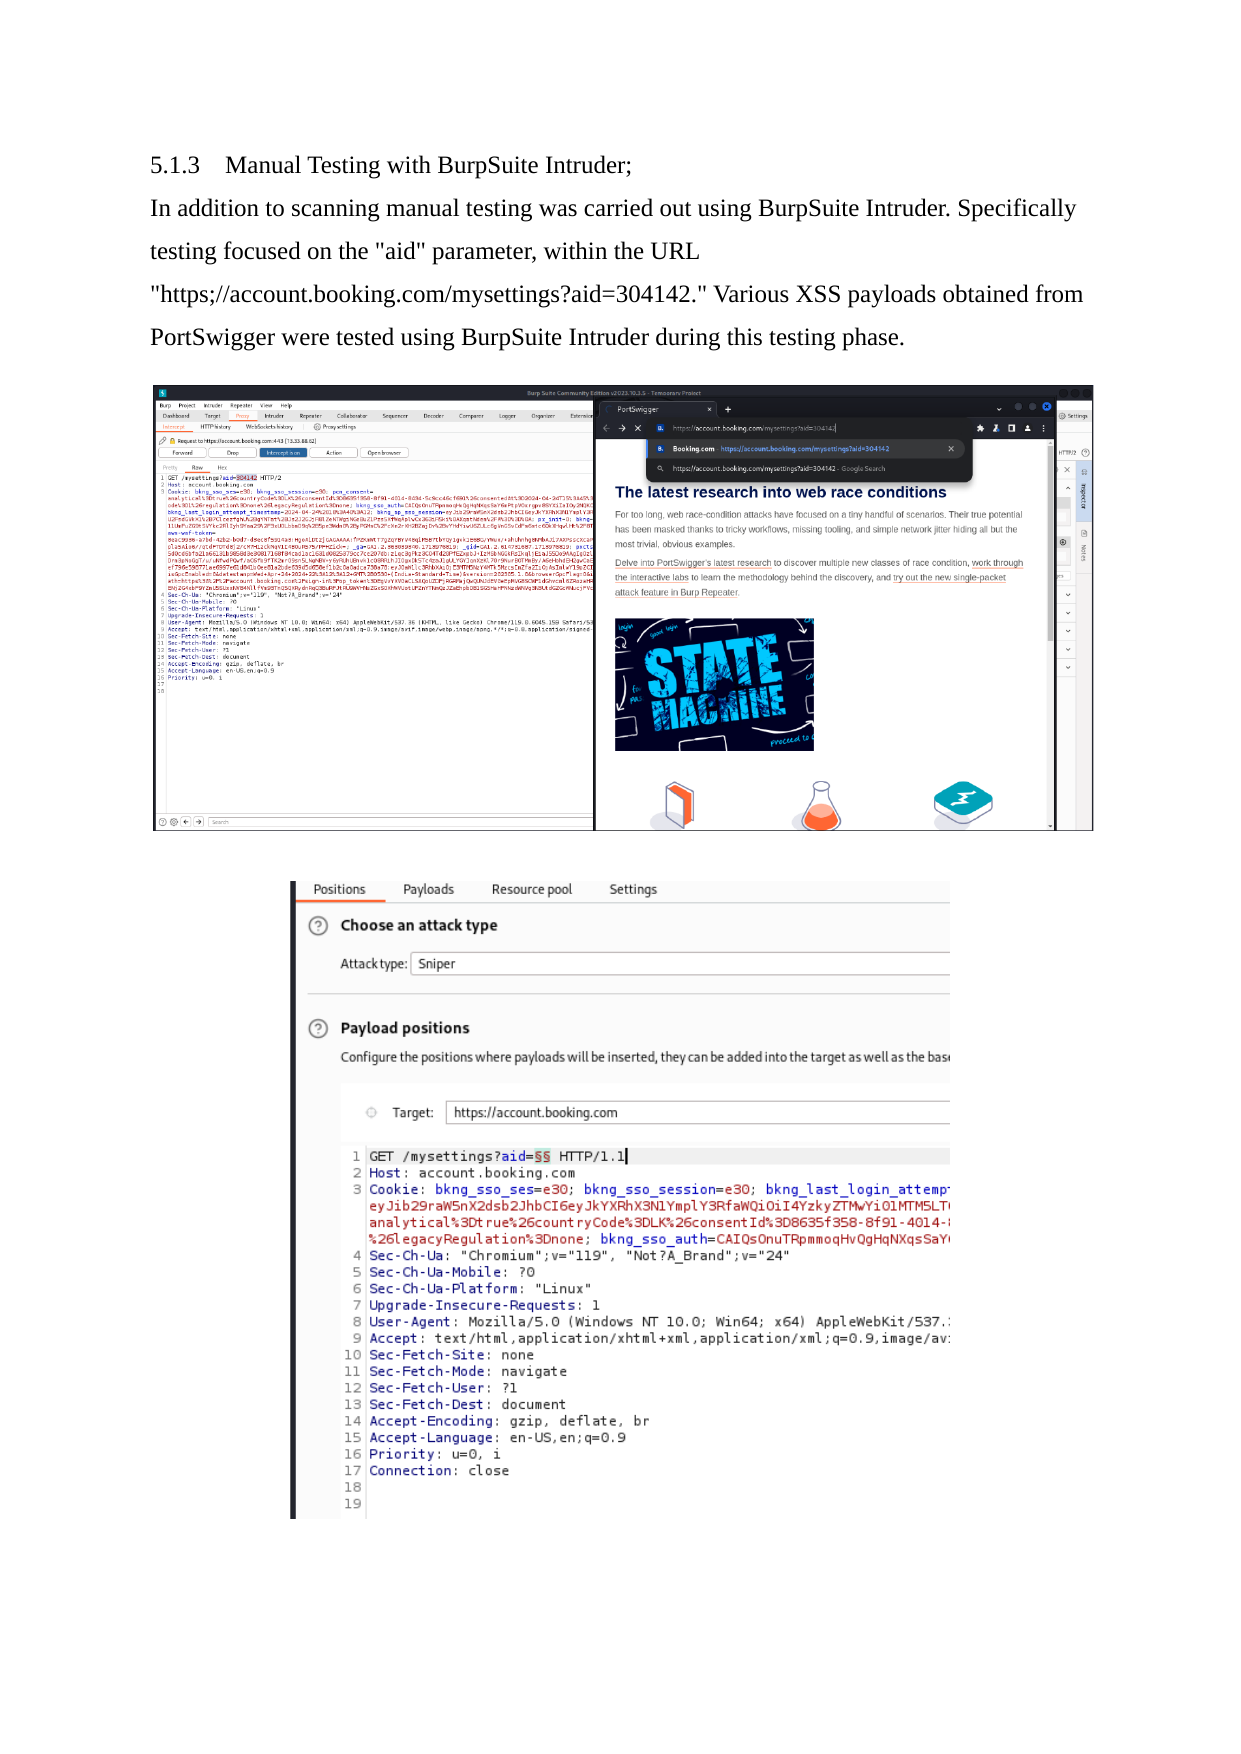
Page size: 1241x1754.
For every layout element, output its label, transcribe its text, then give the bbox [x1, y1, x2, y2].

subtitle Manual Testing with BurpSuite Intruder; [150, 150, 1090, 179]
picture [290, 881, 950, 1519]
text In addition to scanning manual testing was carried out using BurpSuite Intruder. Specifically testing focused on the "aid" parameter, within the URL "https;//account.booking.com/mysettings?aid=304142." Various XSS payloads obtained from PortSwigger were tested using BurpSuite Intruder during this testing phase. [150, 193, 1090, 351]
picture [153, 385, 1094, 831]
